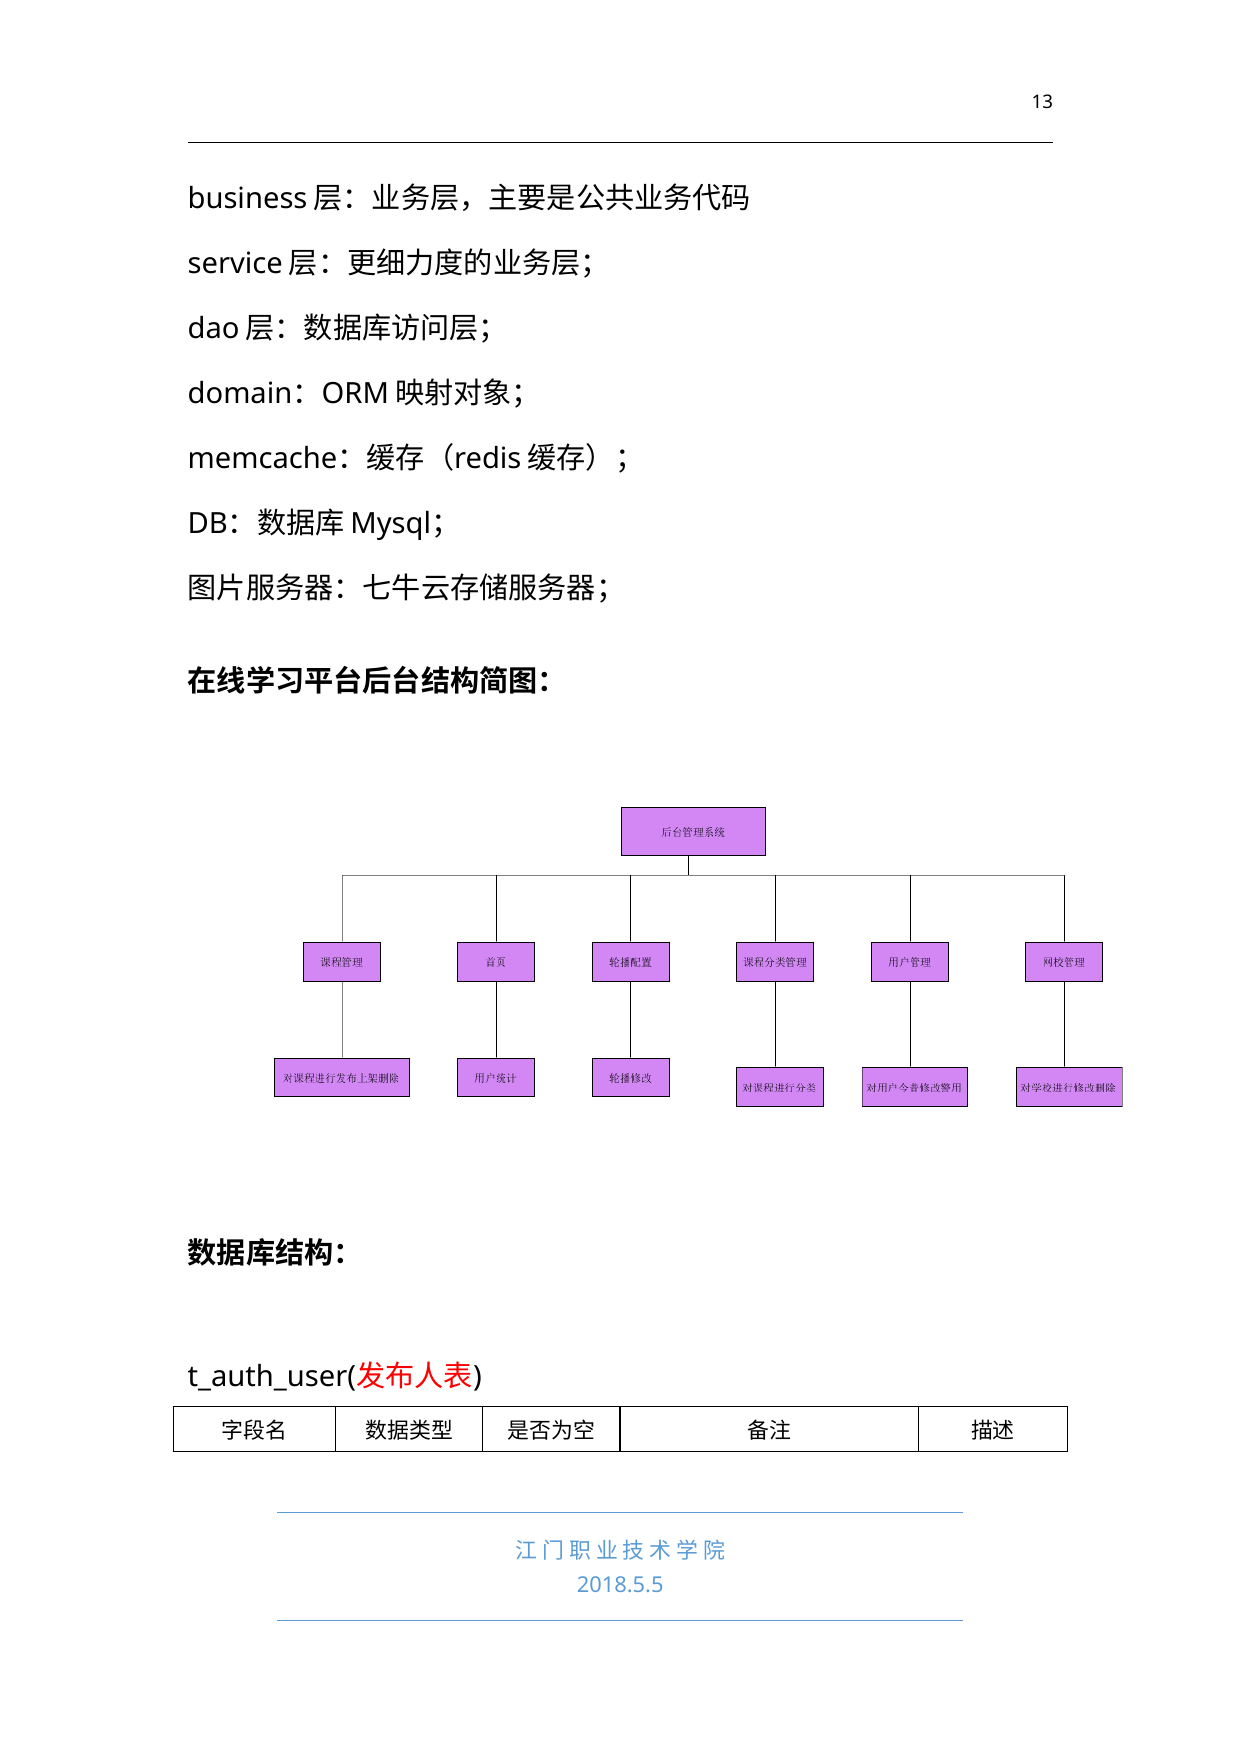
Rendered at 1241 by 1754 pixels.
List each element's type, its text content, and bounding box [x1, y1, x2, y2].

table_header 字段名 [174, 1407, 335, 1451]
text DB：数据库Mysql； [187, 489, 1053, 554]
table_header 描述 [919, 1407, 1067, 1451]
table_header 备注 [621, 1407, 918, 1451]
table_header 是否为空 [483, 1407, 619, 1451]
text business层：业务层，主要是公共业务代码 [187, 164, 1053, 229]
text 图片服务器：七牛云存储服务器； [187, 554, 1053, 619]
text domain：ORM映射对象； [187, 359, 1053, 424]
picture [187, 768, 1241, 1173]
text memcache：缓存（redis缓存）； [187, 424, 1053, 489]
text t_auth_user(发布人表) [187, 1341, 1053, 1406]
subtitle 数据库结构： [187, 1218, 1053, 1283]
table_header 数据类型 [336, 1407, 482, 1451]
text service层：更细力度的业务层； [187, 229, 1053, 294]
text dao层：数据库访问层； [187, 294, 1053, 359]
subtitle 在线学习平台后台结构简图： [187, 646, 1053, 711]
